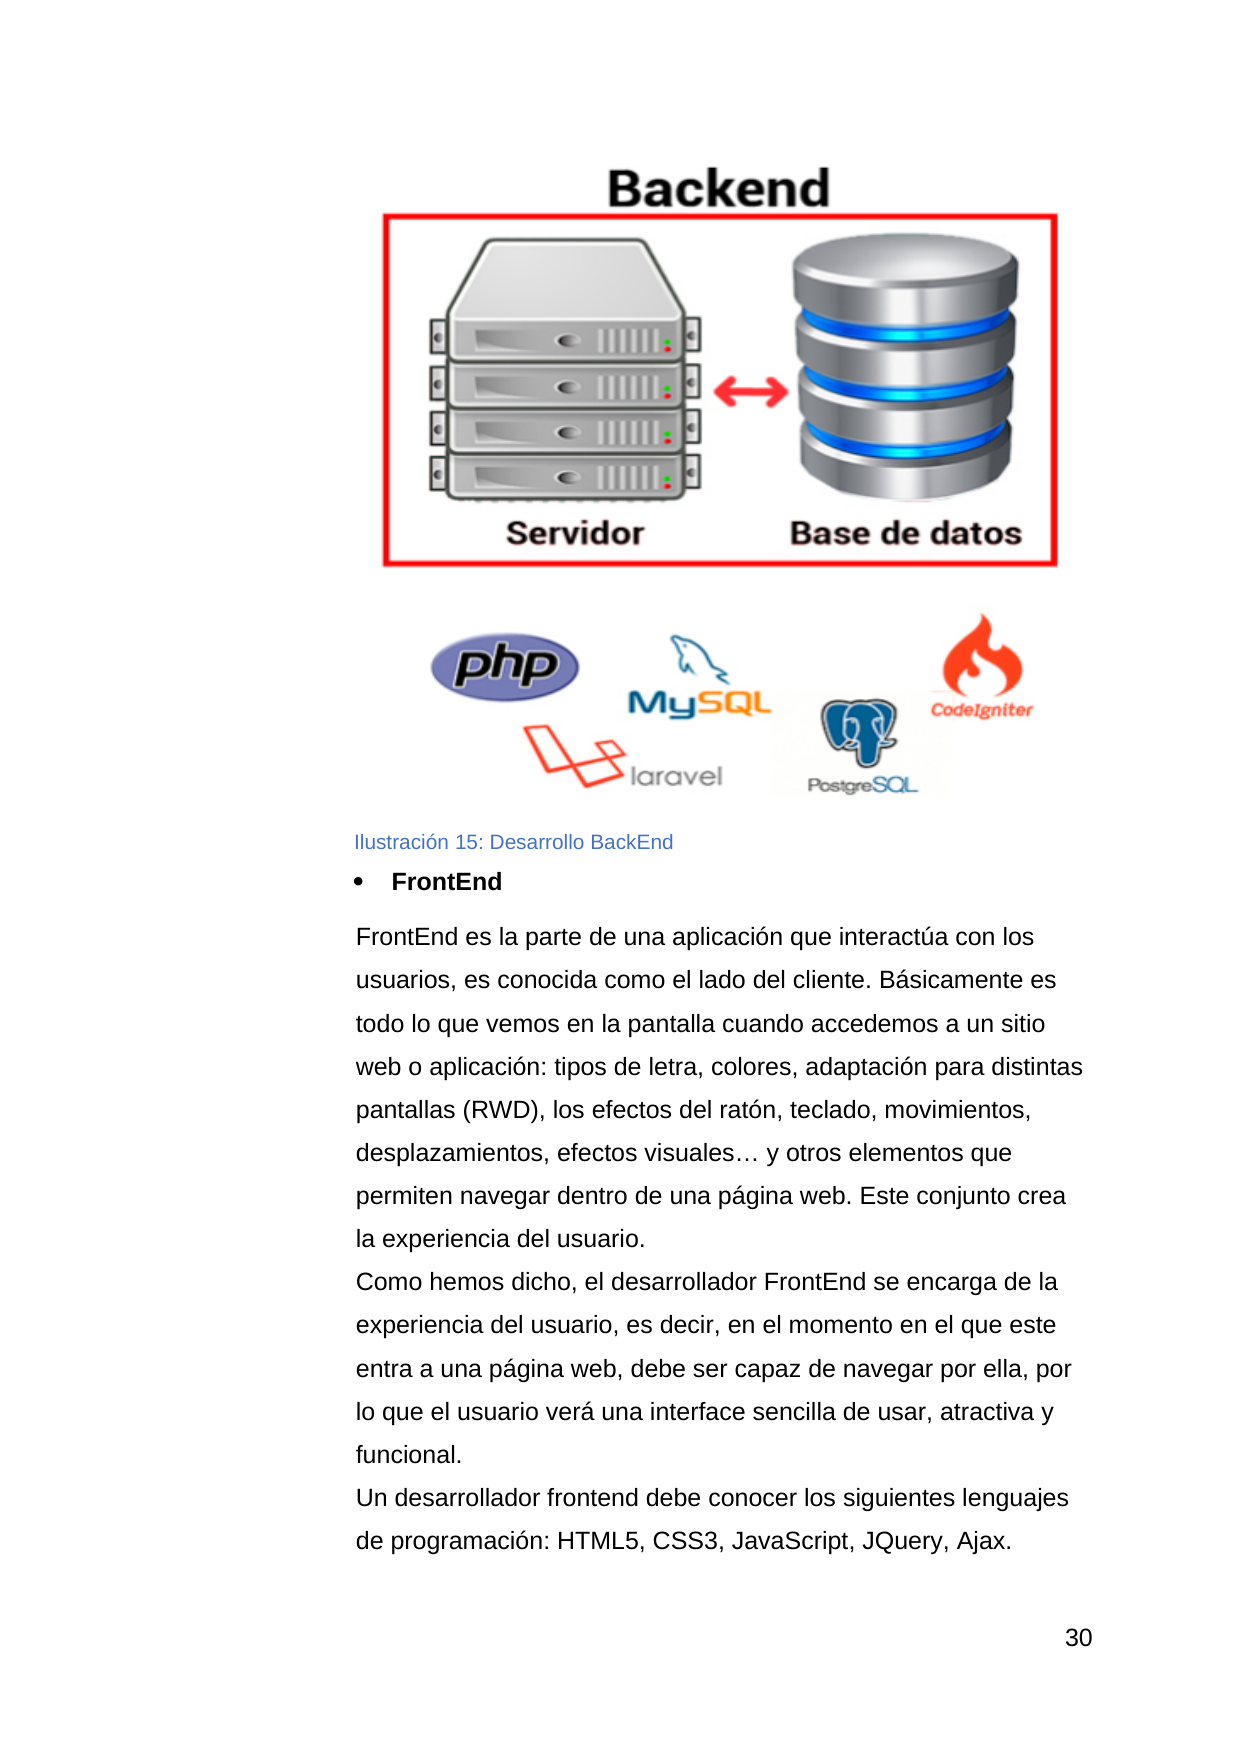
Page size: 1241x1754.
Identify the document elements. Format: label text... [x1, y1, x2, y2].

picture [355, 147, 1078, 804]
list FrontEnd es la parte de una aplicación que interactúa con los usuarios, es conocida como el lado del cliente. Básicamente es todo lo que vemos en la pantalla cuando accedemos a un sitio web o aplicación: tipos de letra, colores, adaptación para distintas pantallas (RWD), los efectos del ratón, teclado, movimientos, desplazamientos, efectos visuales… y otros elementos que permiten navegar dentro de una página web. Este conjunto crea la experiencia del usuario. [356, 922, 1092, 1253]
list Como hemos dicho, el desarrollador FrontEnd se encarga de la experiencia del usuario, es decir, en el momento en el que este entra a una página web, debe ser capaz de navegar por ella, por lo que el usuario verá una interface sencilla de usar, atractiva y funcional. [356, 1267, 1092, 1468]
subtitle FrontEnd [354, 867, 1092, 895]
text Ilustración 15: Desarrollo BackEnd [354, 830, 1092, 854]
list Un desarrollador frontend debe conocer los siguientes lenguajes de programación: HTML5, CSS3, JavaScript, JQuery, Ajax. [356, 1483, 1092, 1555]
